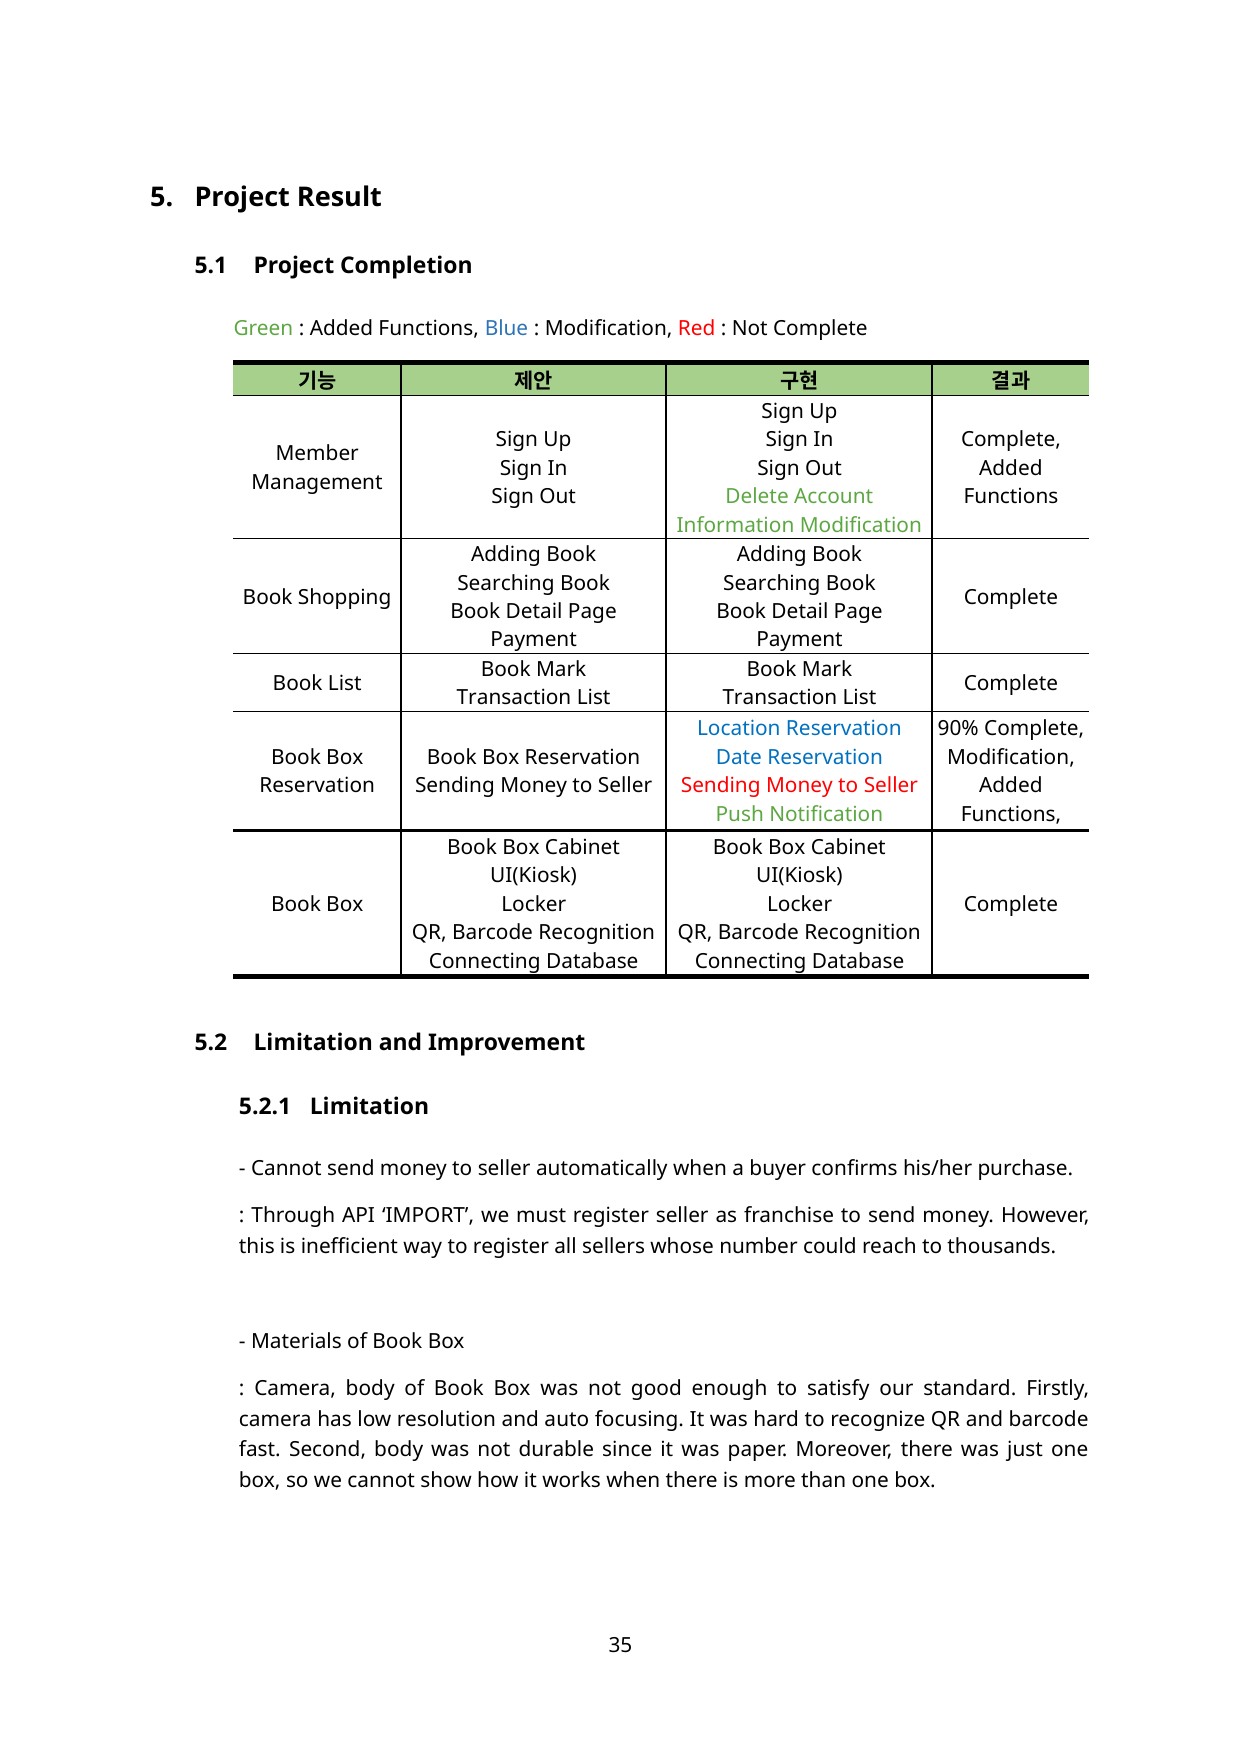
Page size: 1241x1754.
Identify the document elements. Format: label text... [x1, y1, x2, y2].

subtitle Project Result [150, 177, 1090, 214]
text - Cannot send money to seller automatically when a buyer confirms his/her purchase. [239, 1153, 1090, 1182]
subtitle Limitation and Improvement [194, 1026, 1090, 1057]
table_cell Location Reservation Date Reservation Sending Money to Seller Push Notification [667, 712, 931, 829]
table_cell Book Mark Transaction List [402, 654, 665, 711]
text : Camera, body of Book Box was not good enough to satisfy our standard. Firstly, camera has low resolution and auto focusing. It was hard to recognize QR and barcode fast. Second, body was not durable since it was paper. Moreover, there was just one box, so we cannot show how it works when there is more than one box. [239, 1373, 1090, 1493]
table_cell Book Box Reservation Sending Money to Seller [402, 712, 665, 829]
table_cell Book Mark Transaction List [667, 654, 931, 711]
table_cell Book Box Reservation [233, 712, 400, 829]
table_cell Complete [933, 539, 1089, 653]
text - Materials of Book Box [239, 1326, 1090, 1354]
table_header 구현 [667, 365, 931, 395]
table_header 기능 [233, 365, 400, 395]
text Green : Added Functions, Blue : Modification, Red : Not Complete [233, 313, 1090, 341]
table_cell Member Management [233, 396, 400, 538]
table_cell Sign Up Sign In Sign Out Delete Account Information Modification [667, 396, 931, 538]
table_cell Book Box Cabinet UI(Kiosk) Locker QR, Barcode Recognition Connecting Database [667, 832, 931, 974]
table_header 결과 [933, 365, 1089, 395]
table_cell Complete [933, 832, 1089, 974]
table_cell Book List [233, 654, 400, 711]
table_cell Sign Up Sign In Sign Out [402, 396, 665, 538]
table_cell Book Shopping [233, 539, 400, 653]
text : Through API ‘IMPORT’, we must register seller as franchise to send money. However, this is inefficient way to register all sellers whose number could reach to thousands. [239, 1201, 1090, 1260]
table_cell 90% Complete, Modification, Added Functions, [933, 712, 1089, 829]
table_header 제안 [402, 365, 665, 395]
table_cell Book Box Cabinet UI(Kiosk) Locker QR, Barcode Recognition Connecting Database [402, 832, 665, 974]
table_cell Book Box [233, 832, 400, 974]
table_cell Adding Book Searching Book Book Detail Page Payment [667, 539, 931, 653]
table_cell Complete [933, 654, 1089, 711]
table_cell Adding Book Searching Book Book Detail Page Payment [402, 539, 665, 653]
subtitle Limitation [239, 1090, 1090, 1121]
subtitle Project Completion [194, 249, 1090, 280]
table_cell Complete, Added Functions [933, 396, 1089, 538]
